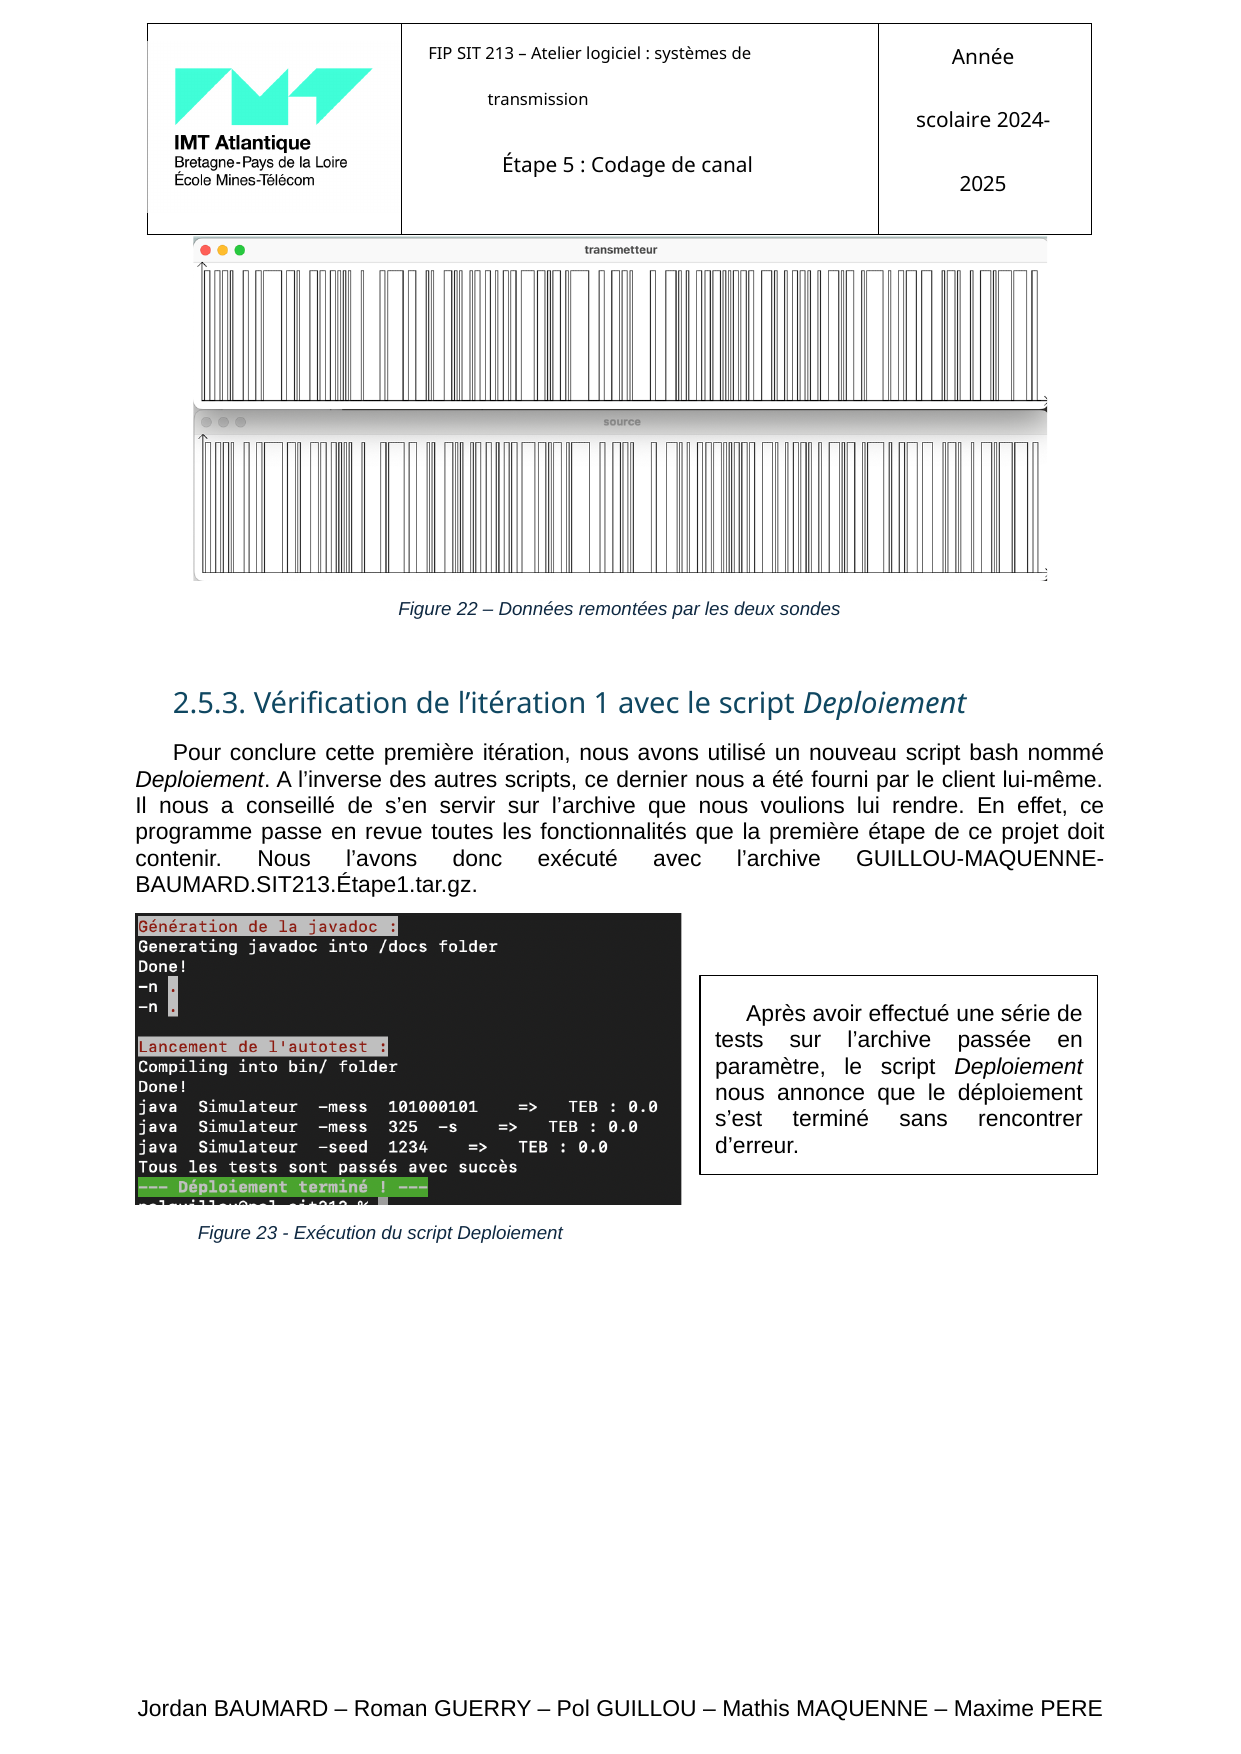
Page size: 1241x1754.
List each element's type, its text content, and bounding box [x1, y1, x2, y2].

picture [135, 913, 682, 1205]
text Pour conclure cette première itération, nous avons utilisé un nouveau script bash nommé Deploiement. A l’inverse des autres scripts, ce dernier nous a été fourni par le client lui-même. Il nous a conseillé de s’en servir sur l’archive que nous voulions lui rendre. En effet, ce programme passe en revue toutes les fonctionnalités que la première étape de ce projet doit contenir. Nous l’avons donc exécuté avec l’archive GUILLOU-MAQUENNE-BAUMARD.SIT213.Étape1.tar.gz. [135, 739, 1105, 897]
subtitle 2.5.3. Vérification de l’itération 1 avec le script Deploiement [135, 683, 1105, 722]
picture [147, 41, 401, 213]
picture [193, 236, 1048, 581]
text Figure 22 – Données remontées par les deux sondes [135, 597, 1105, 619]
text Figure 23 - Exécution du script Deploiement [135, 1222, 1105, 1243]
